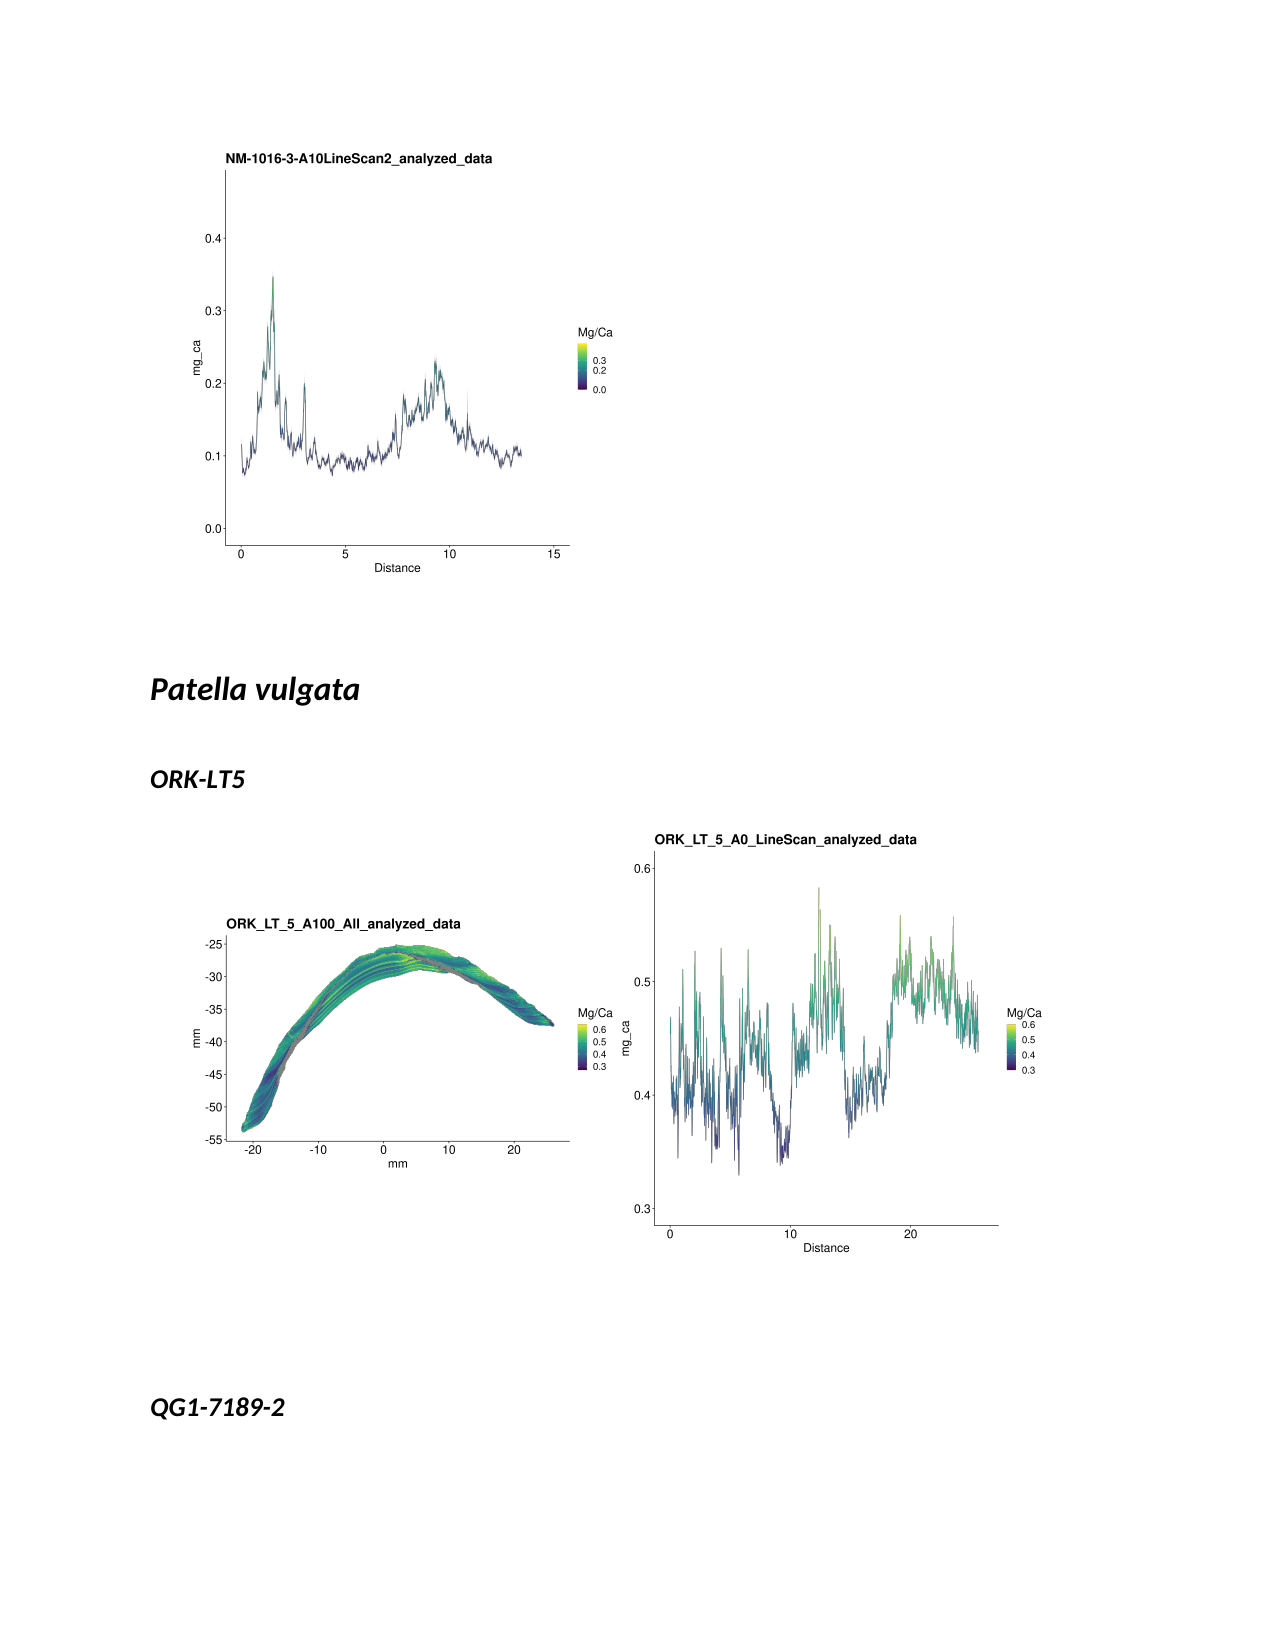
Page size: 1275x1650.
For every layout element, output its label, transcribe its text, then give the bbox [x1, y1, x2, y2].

subtitle QG1-7189-2 [150, 1390, 1125, 1423]
subtitle Patella vulgata [150, 668, 1125, 708]
picture [187, 830, 1046, 1259]
picture [187, 150, 617, 579]
subtitle ORK-LT5 [150, 762, 1125, 795]
